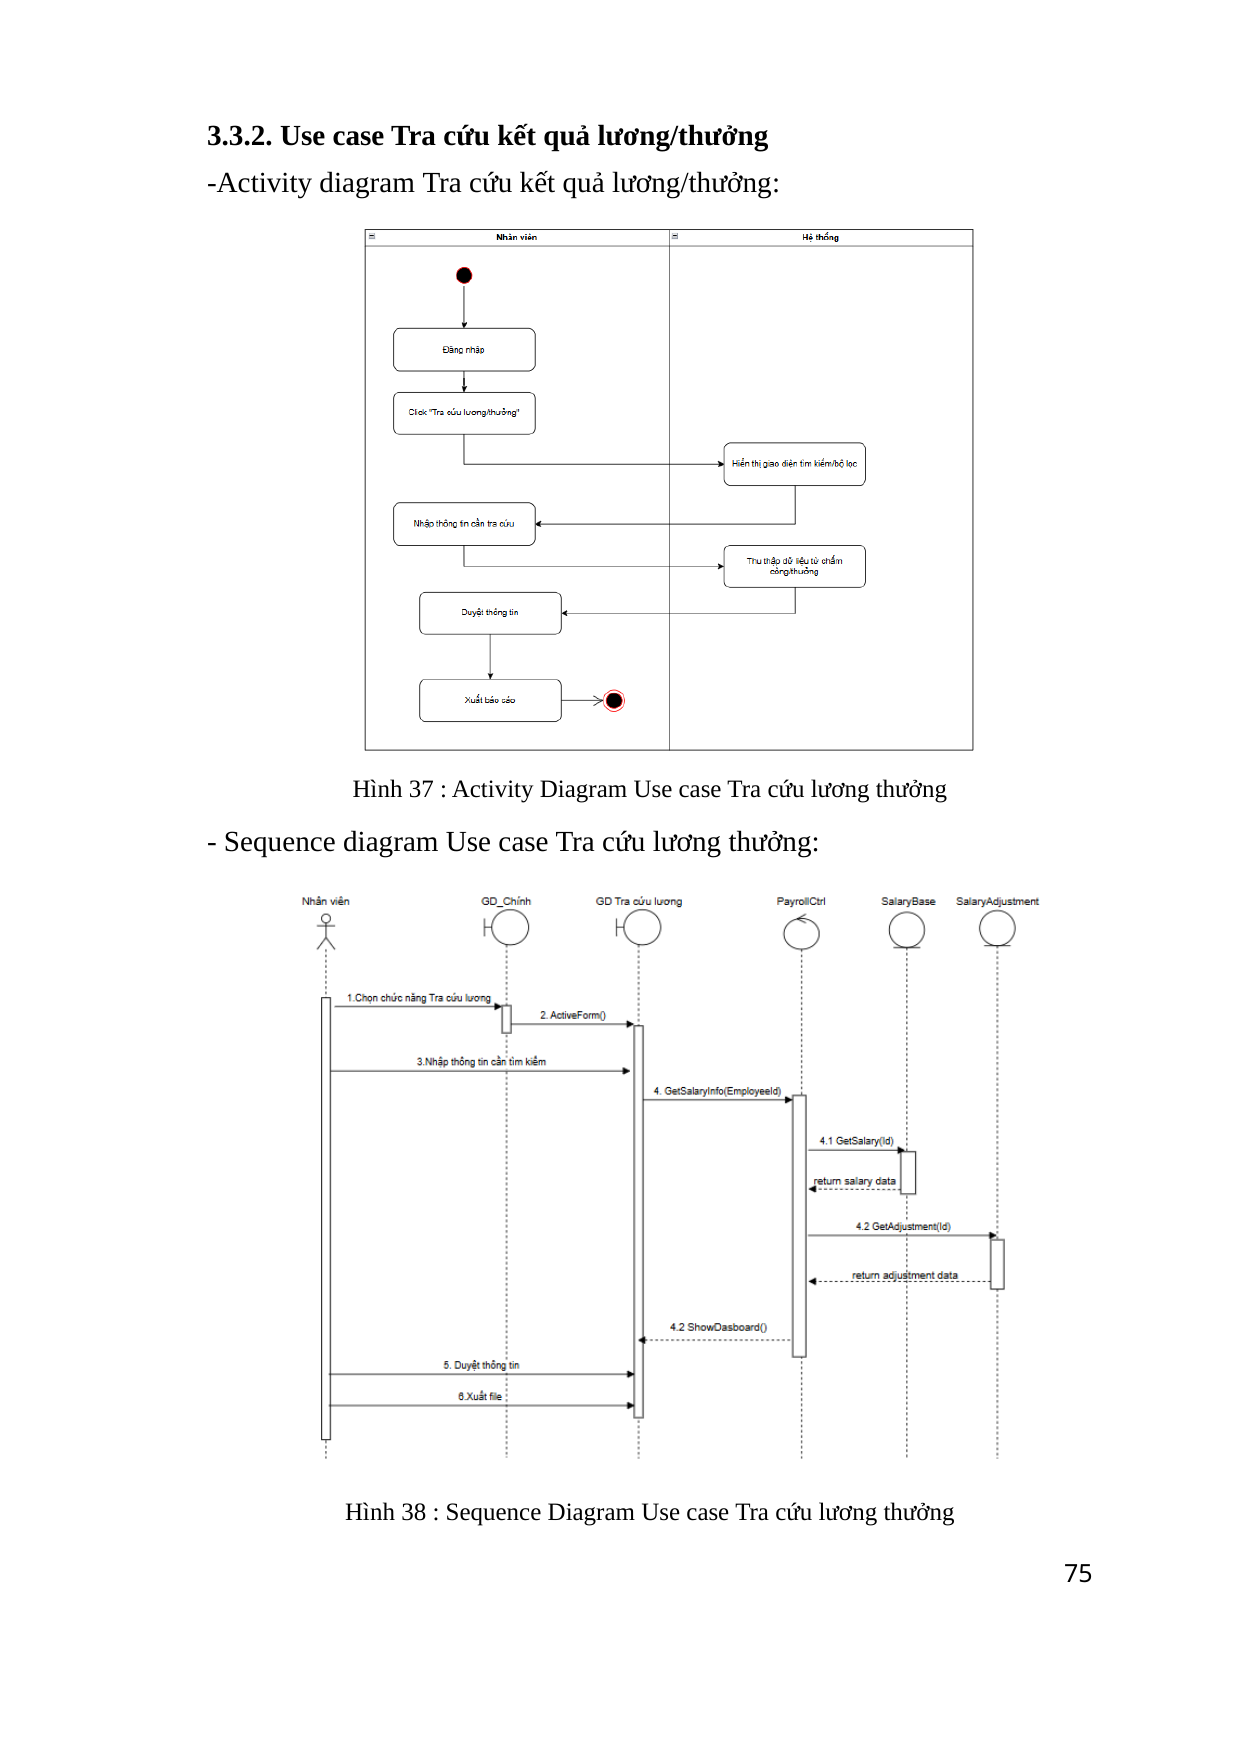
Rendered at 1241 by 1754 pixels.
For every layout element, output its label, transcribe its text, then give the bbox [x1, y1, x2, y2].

text Hình 37 : Activity Diagram Use case Tra cứu lương thưởng [207, 774, 1092, 803]
text Hình 38 : Sequence Diagram Use case Tra cứu lương thưởng [207, 1497, 1092, 1526]
text - Sequence diagram Use case Tra cứu lương thưởng: [207, 824, 1092, 858]
text -Activity diagram Tra cứu kết quả lương/thưởng: [207, 165, 1092, 198]
subtitle 3.3.2. Use case Tra cứu kết quả lương/thưởng [207, 118, 1092, 152]
picture [356, 220, 977, 753]
picture [281, 879, 1057, 1476]
